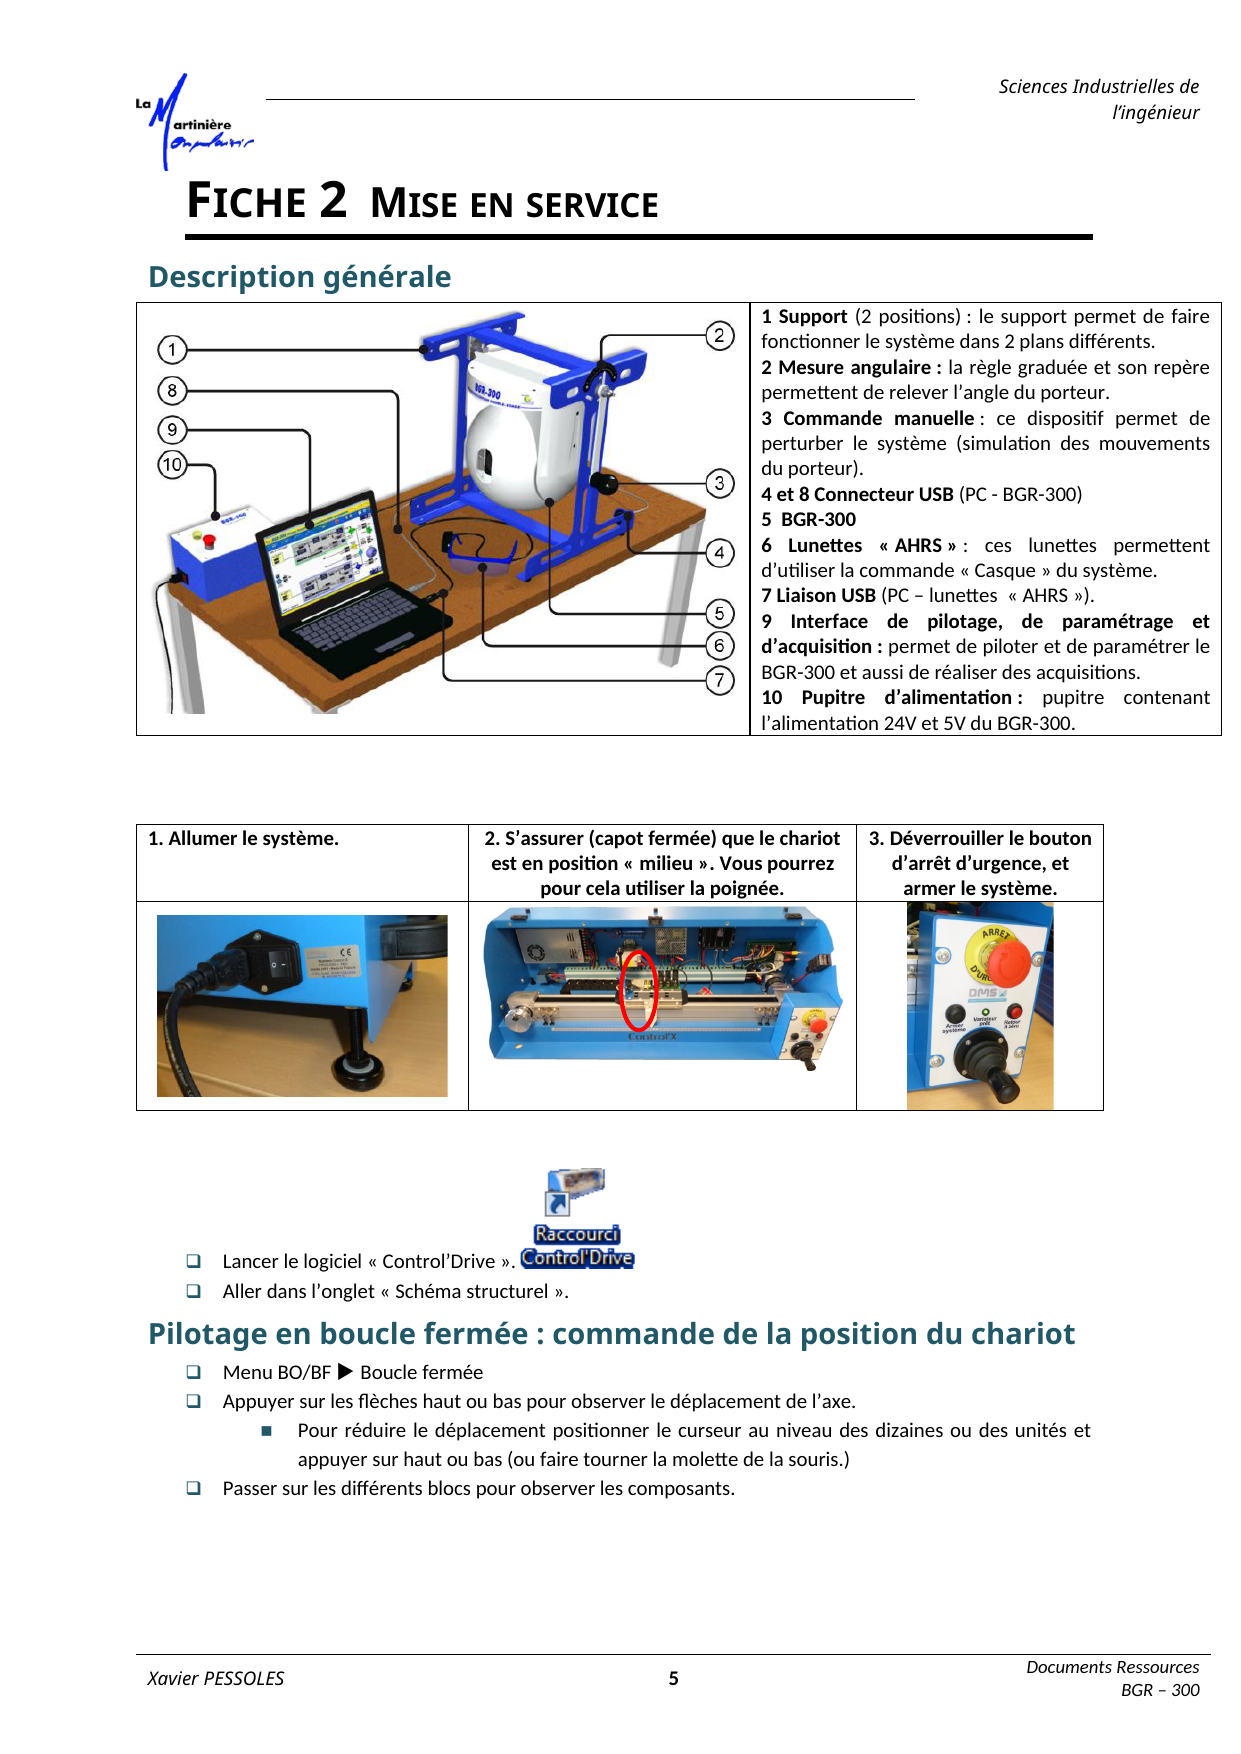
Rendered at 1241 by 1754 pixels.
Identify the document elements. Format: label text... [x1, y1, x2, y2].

subtitle Mise en service [185, 163, 1093, 234]
table_header 1 Support (2 positions) : le support permet de faire fonctionner le système dans 2 plans différents. 2 Mesure angulaire : la règle graduée et son repère permettent de relever l’angle du porteur. 3 Commande manuelle : ce dispositif permet de perturber le système (simulation des mouvements du porteur). 4 et 8 Connecteur USB (PC - BGR-300) 5 BGR-300 6 Lunettes « AHRS » : ces lunettes permettent d’utiliser la commande « Casque » du système. 7 Liaison USB (PC – lunettes « AHRS »). 9 Interface de pilotage, de paramétrage et d’acquisition : permet de piloter et de paramétrer le BGR-300 et aussi de réaliser des acquisitions. 10 Pupitre d’alimentation : pupitre contenant l’alimentation 24V et 5V du BGR-300. [751, 303, 1221, 735]
picture [479, 902, 846, 1074]
picture [520, 1168, 635, 1269]
list Pour réduire le déplacement positionner le curseur au niveau des dizaines ou des unités et appuyer sur haut ou bas (ou faire tourner la molette de la souris.) [260, 1417, 1093, 1472]
table_header 3. Déverrouiller le bouton d’arrêt d’urgence, et armer le système. [857, 825, 1103, 901]
table_header 2. S’assurer (capot fermée) que le chariot est en position « milieu ». Vous pourrez pour cela utiliser la poignée. [469, 825, 856, 901]
table_header [137, 303, 749, 735]
subtitle Pilotage en boucle fermée : commande de la position du chariot [148, 1313, 1093, 1353]
picture [136, 73, 254, 171]
table_cell [137, 902, 468, 1109]
list Menu BO/BF Boucle fermée [185, 1359, 1093, 1384]
list Aller dans l’onglet « Schéma structurel ». [185, 1278, 1093, 1303]
picture [147, 303, 739, 714]
table_cell [857, 902, 907, 1109]
list Passer sur les différents blocs pour observer les composants. [185, 1476, 1093, 1501]
table_header 1. Allumer le système. [137, 825, 468, 901]
table_cell [469, 902, 856, 1109]
table_cell [1054, 902, 1103, 1109]
subtitle Description générale [148, 256, 1093, 296]
list Lancer le logiciel « Control’Drive ». [185, 1169, 1093, 1274]
list Appuyer sur les flèches haut ou bas pour observer le déplacement de l’axe. [185, 1388, 1093, 1413]
